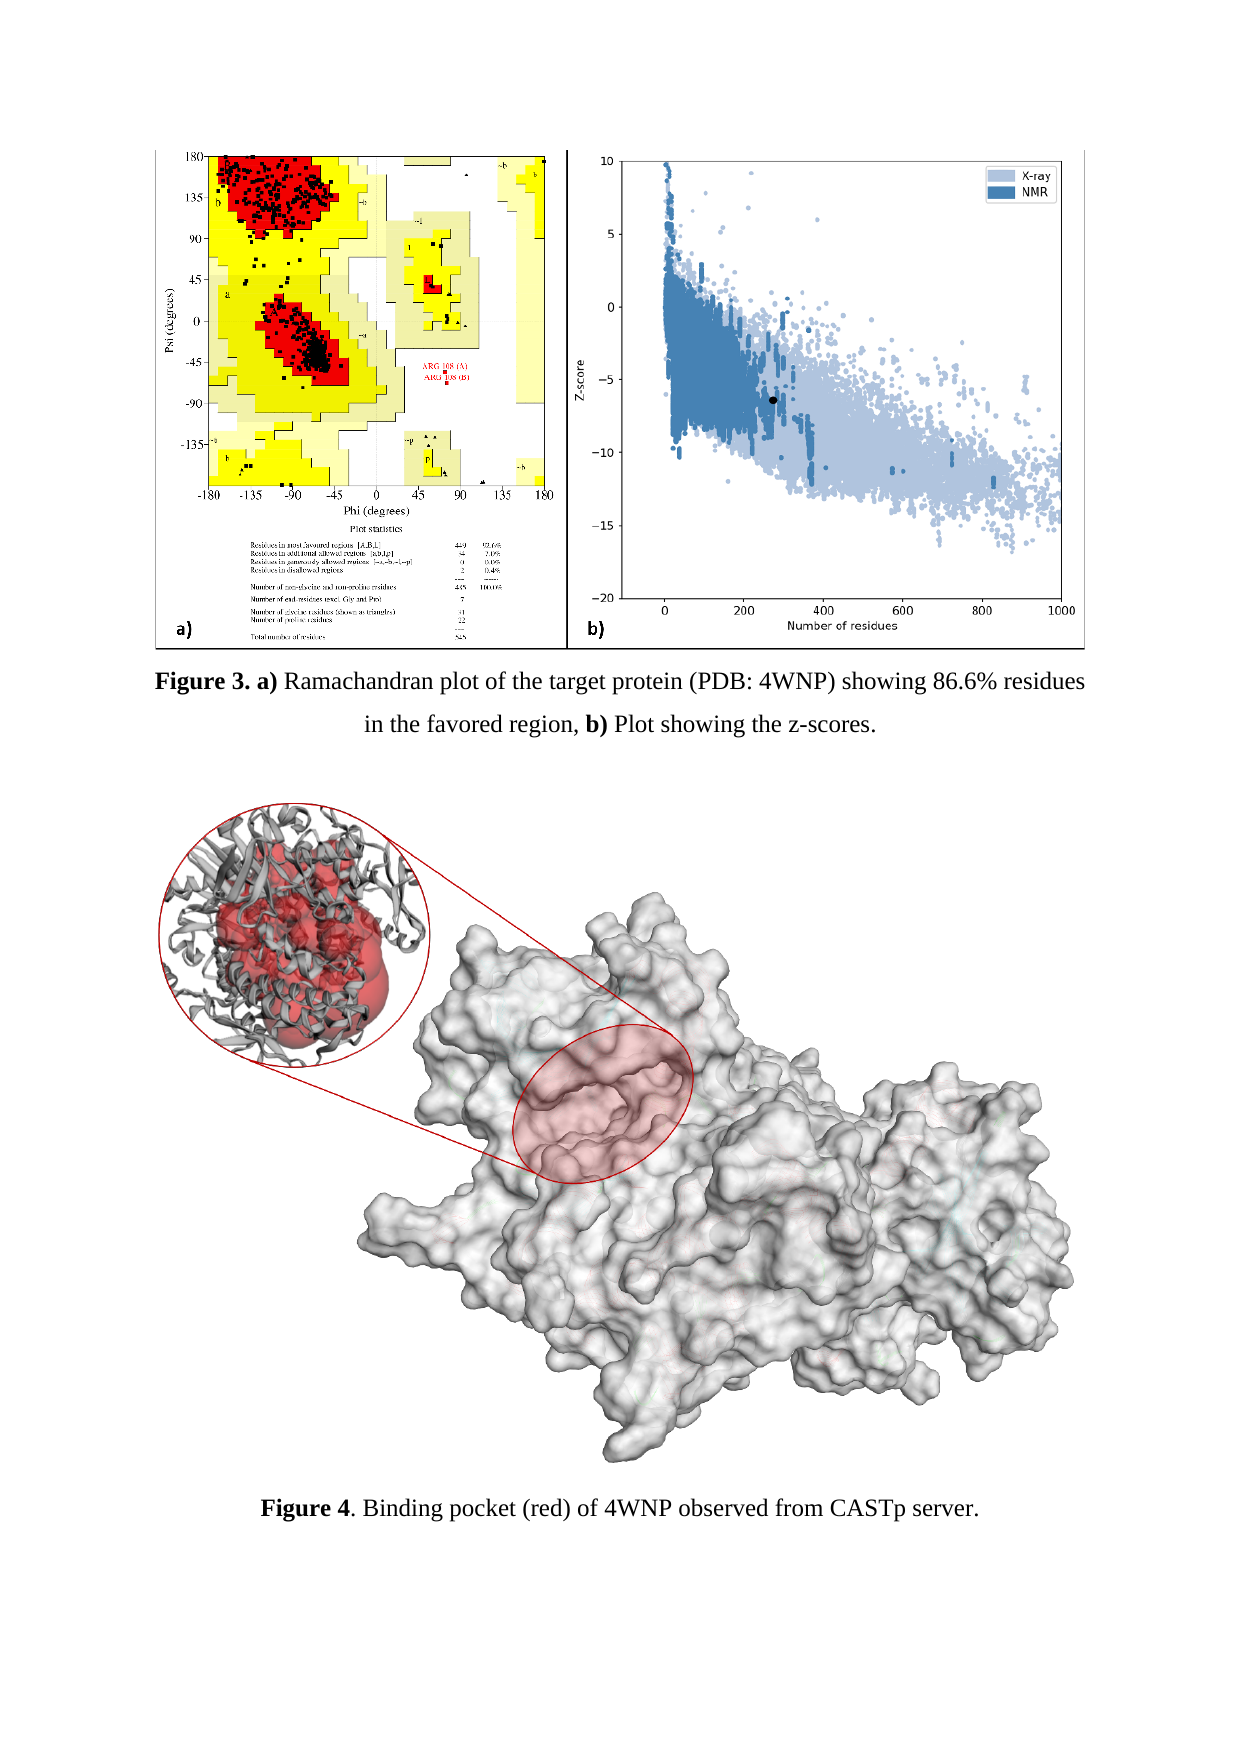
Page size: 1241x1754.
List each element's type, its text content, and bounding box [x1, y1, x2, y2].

text Figure 3. a) Ramachandran plot of the target protein (PDB: 4WNP) showing 86.6% residues in the favored region, b) Plot showing the z-scores. [150, 666, 1090, 738]
picture [155, 150, 1085, 652]
picture [150, 795, 1094, 1479]
text Figure 4. Binding pocket (red) of 4WNP observed from CASTp server. [150, 1493, 1090, 1521]
